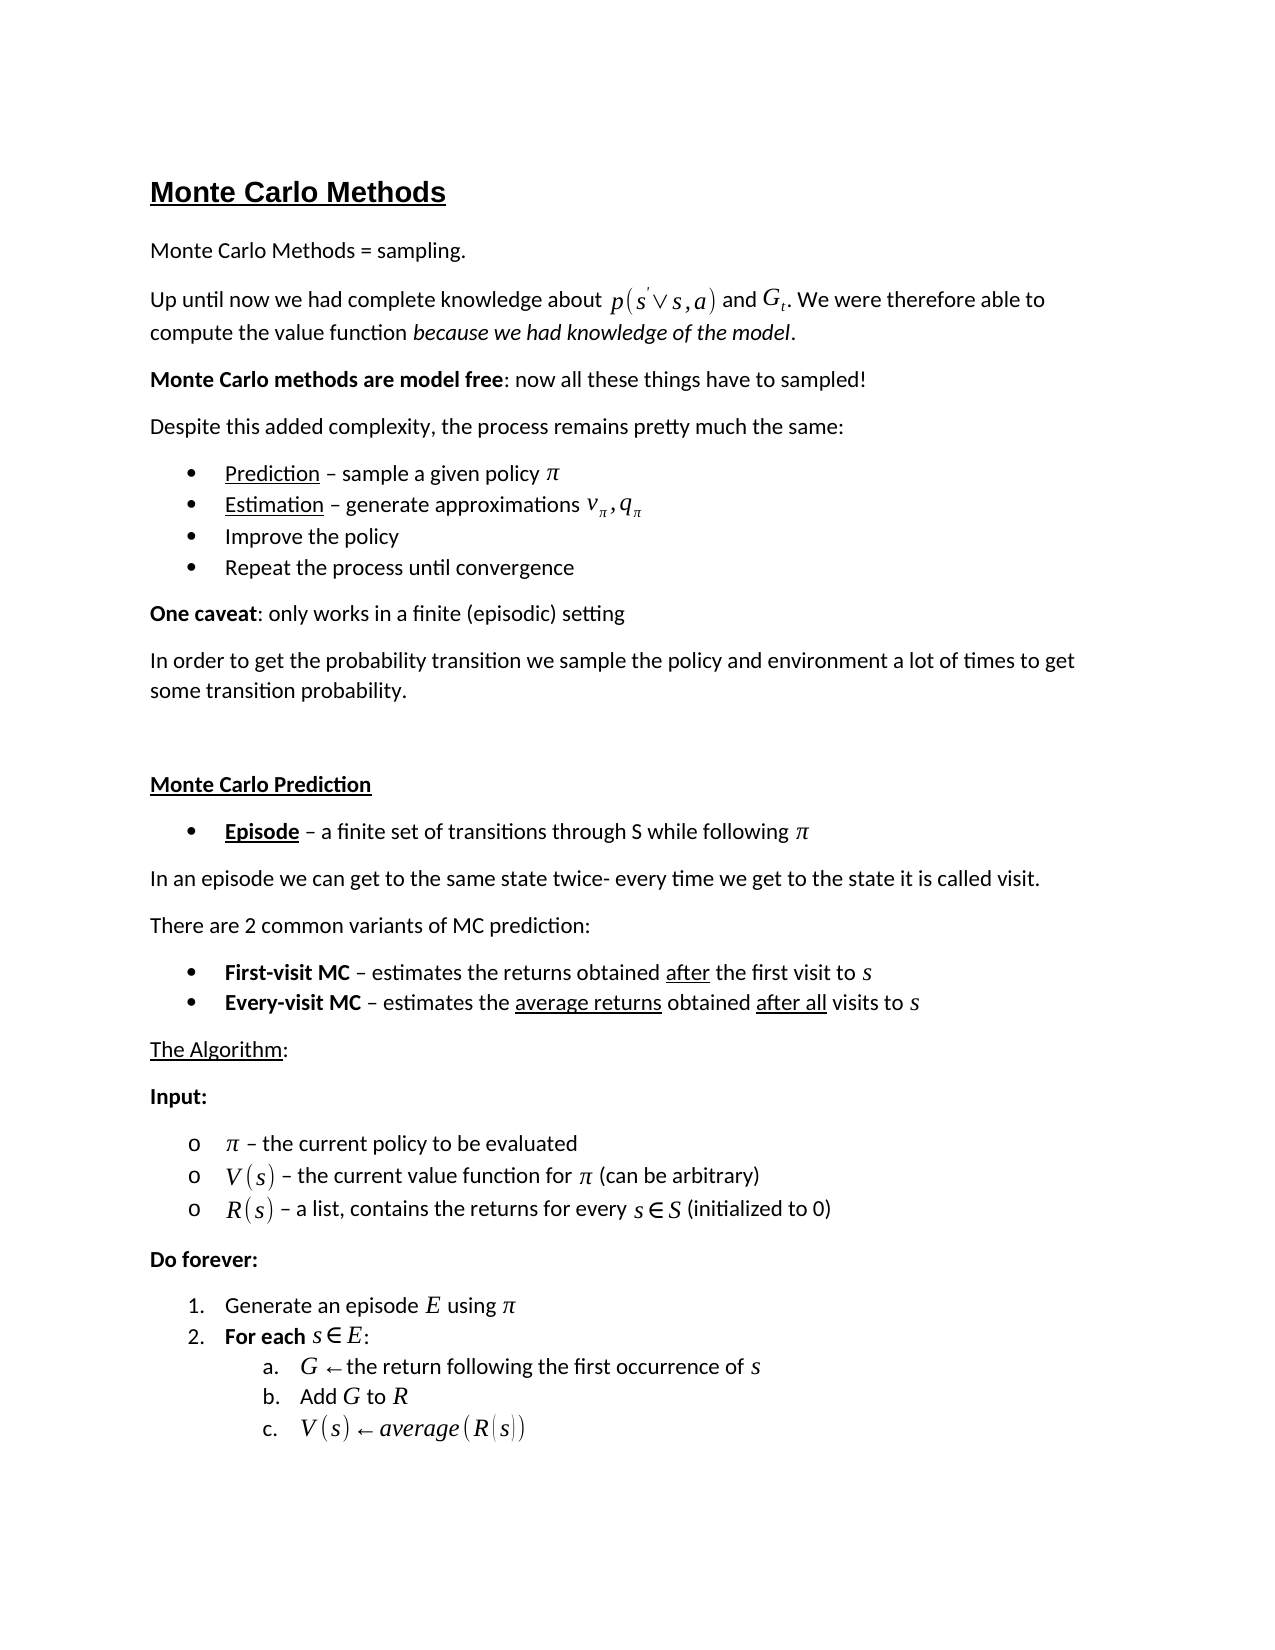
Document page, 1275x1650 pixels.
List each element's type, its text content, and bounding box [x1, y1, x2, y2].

text The Algorithm: [150, 1035, 1125, 1063]
list Improve the policy [187, 522, 1125, 551]
text In an episode we can get to the same state twice- every time we get to the state it is called visit. [150, 864, 1125, 892]
list Generate an episode using [187, 1292, 1125, 1320]
list Episode – a finite set of transitions through S while following [187, 817, 1125, 845]
text There are 2 common variants of MC prediction: [150, 911, 1125, 939]
list Repeat the process until convergence [187, 553, 1125, 581]
list – the current value function for (can be arbitrary) [187, 1161, 1125, 1192]
list the return following the first occurrence of [262, 1352, 1125, 1380]
text Do forever: [150, 1245, 1125, 1273]
text Monte Carlo Methods = sampling. [150, 236, 1125, 264]
list Prediction – sample a given policy [187, 459, 1125, 487]
list For each : [187, 1322, 1125, 1350]
list – the current policy to be evaluated [187, 1129, 1125, 1159]
list Estimation – generate approximations [187, 489, 1125, 520]
text Input: [150, 1082, 1125, 1110]
text Despite this added complexity, the process remains pretty much the same: [150, 412, 1125, 440]
text One caveat: only works in a finite (episodic) setting [150, 599, 1125, 628]
text Monte Carlo methods are model free: now all these things have to sampled! [150, 365, 1125, 393]
list Add to [262, 1382, 1125, 1410]
list First-visit MC – estimates the returns obtained after the first visit to [187, 958, 1125, 986]
text In order to get the probability transition we sample the policy and environment a lot of times to get some transition probability. [150, 646, 1125, 705]
subtitle Monte Carlo Prediction [150, 770, 1125, 798]
list – a list, contains the returns for every (initialized to 0) [187, 1194, 1125, 1226]
subtitle Monte Carlo Methods [150, 175, 1125, 208]
list Every-visit MC – estimates the average returns obtained after all visits to [187, 988, 1125, 1016]
text Up until now we had complete knowledge about and . We were therefore able to compute the value function because we had knowledge of the model. [150, 283, 1125, 346]
